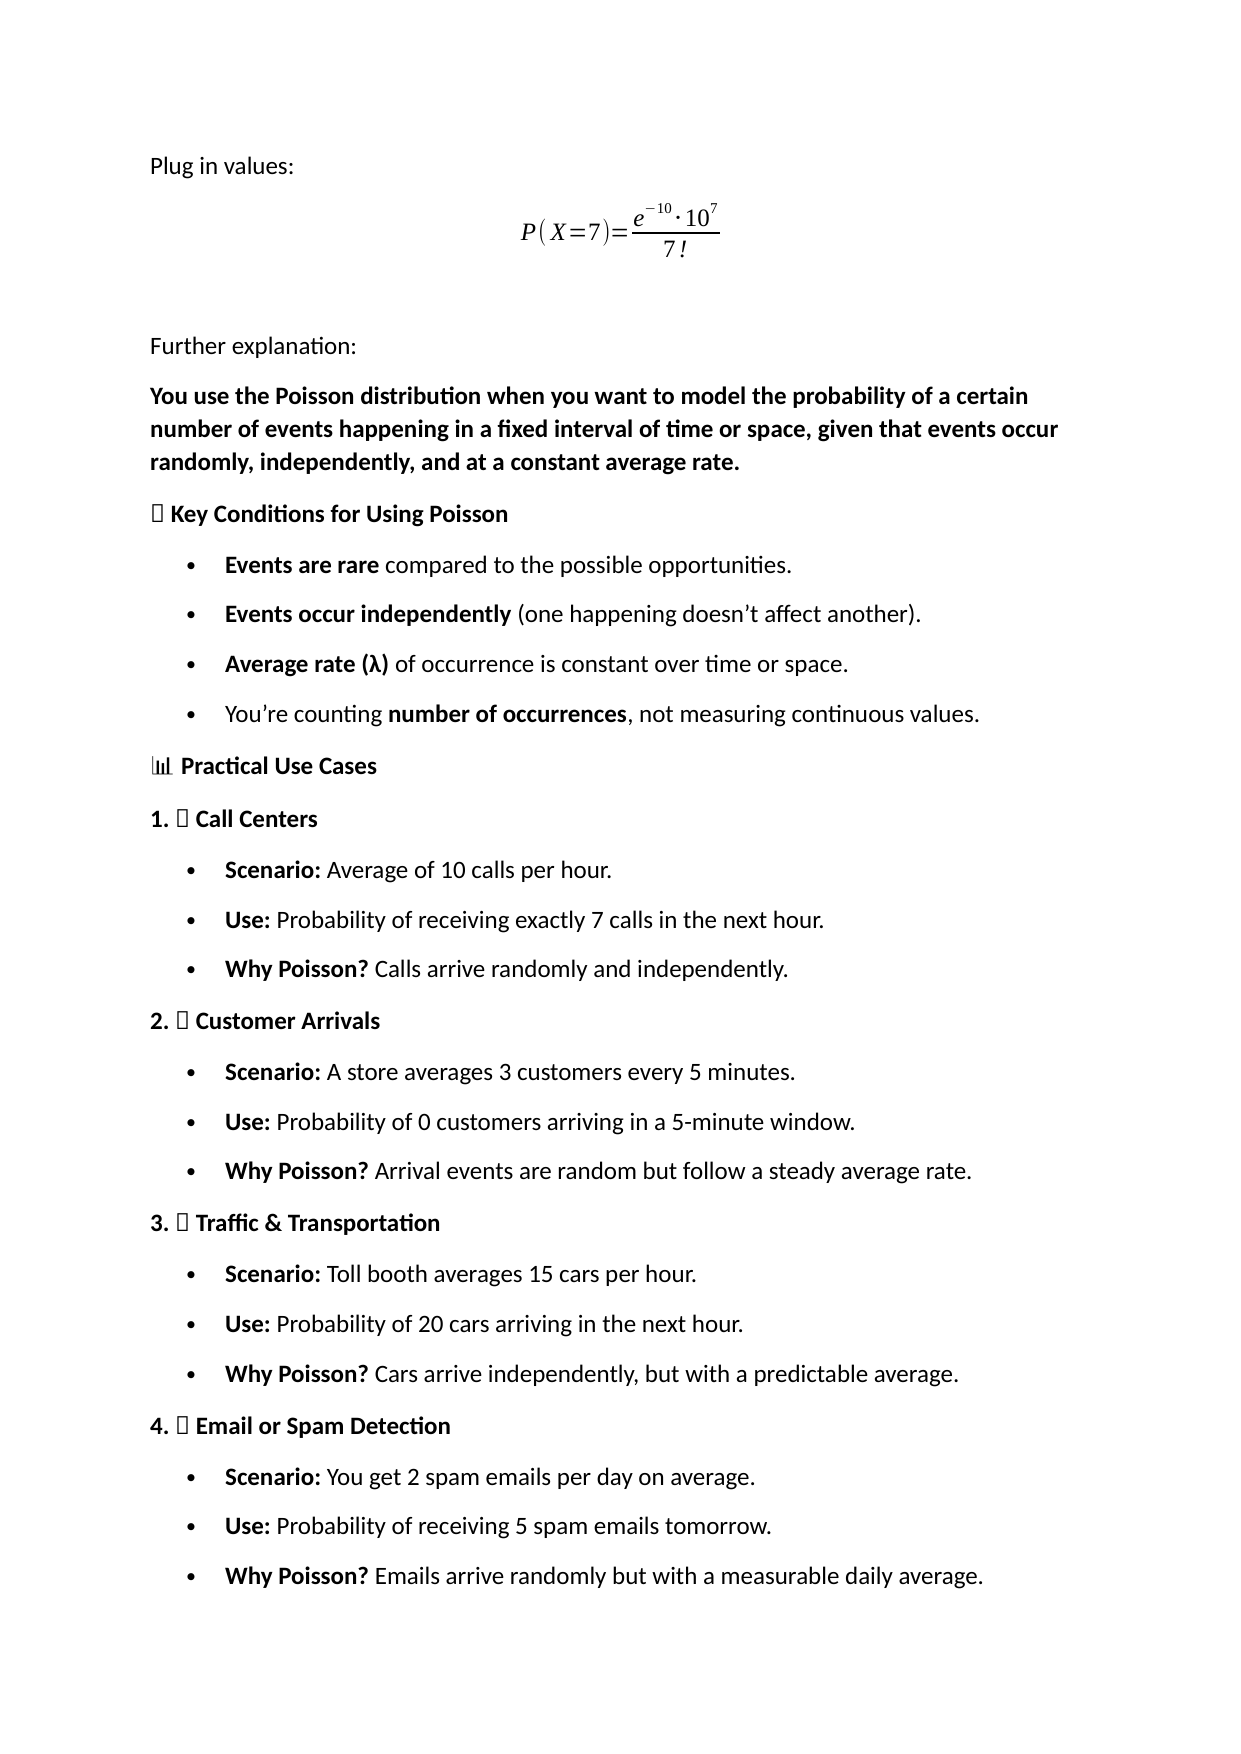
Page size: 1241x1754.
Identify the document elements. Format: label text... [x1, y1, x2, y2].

list Use: Probability of receiving 5 spam emails tomorrow. [187, 1510, 1090, 1541]
list Use: Probability of 20 cars arriving in the next hour. [187, 1308, 1090, 1339]
list Scenario: Toll booth averages 15 cars per hour. [187, 1258, 1090, 1289]
text 🧠 Key Conditions for Using Poisson [150, 496, 1090, 529]
list Why Poisson? Cars arrive independently, but with a predictable average. [187, 1358, 1090, 1388]
text Further explanation: [150, 331, 1090, 361]
text 📊 Practical Use Cases [150, 747, 1090, 781]
text Plug in values: [150, 150, 1090, 181]
text 1. 📞 Call Centers [150, 801, 1090, 835]
list Use: Probability of 0 customers arriving in a 5-minute window. [187, 1106, 1090, 1136]
list Events are rare compared to the possible opportunities. [187, 549, 1090, 579]
list Scenario: Average of 10 calls per hour. [187, 854, 1090, 885]
text 4. 📧 Email or Spam Detection [150, 1407, 1090, 1441]
list Why Poisson? Calls arrive randomly and independently. [187, 953, 1090, 984]
list Why Poisson? Emails arrive randomly but with a measurable daily average. [187, 1560, 1090, 1590]
list Use: Probability of receiving exactly 7 calls in the next hour. [187, 904, 1090, 934]
list Why Poisson? Arrival events are random but follow a steady average rate. [187, 1156, 1090, 1186]
list Average rate (λ) of occurrence is constant over time or space. [187, 648, 1090, 679]
text 2. 🛒 Customer Arrivals [150, 1003, 1090, 1037]
list Scenario: A store averages 3 customers every 5 minutes. [187, 1056, 1090, 1087]
text You use the Poisson distribution when you want to model the probability of a certain number of events happening in a fixed interval of time or space, given that events occur randomly, independently, and at a constant average rate. [150, 380, 1090, 476]
list You’re counting number of occurrences, not measuring continuous values. [187, 698, 1090, 728]
list Scenario: You get 2 spam emails per day on average. [187, 1461, 1090, 1491]
text 3. 🚗 Traffic & Transportation [150, 1205, 1090, 1239]
list Events occur independently (one happening doesn’t affect another). [187, 598, 1090, 629]
